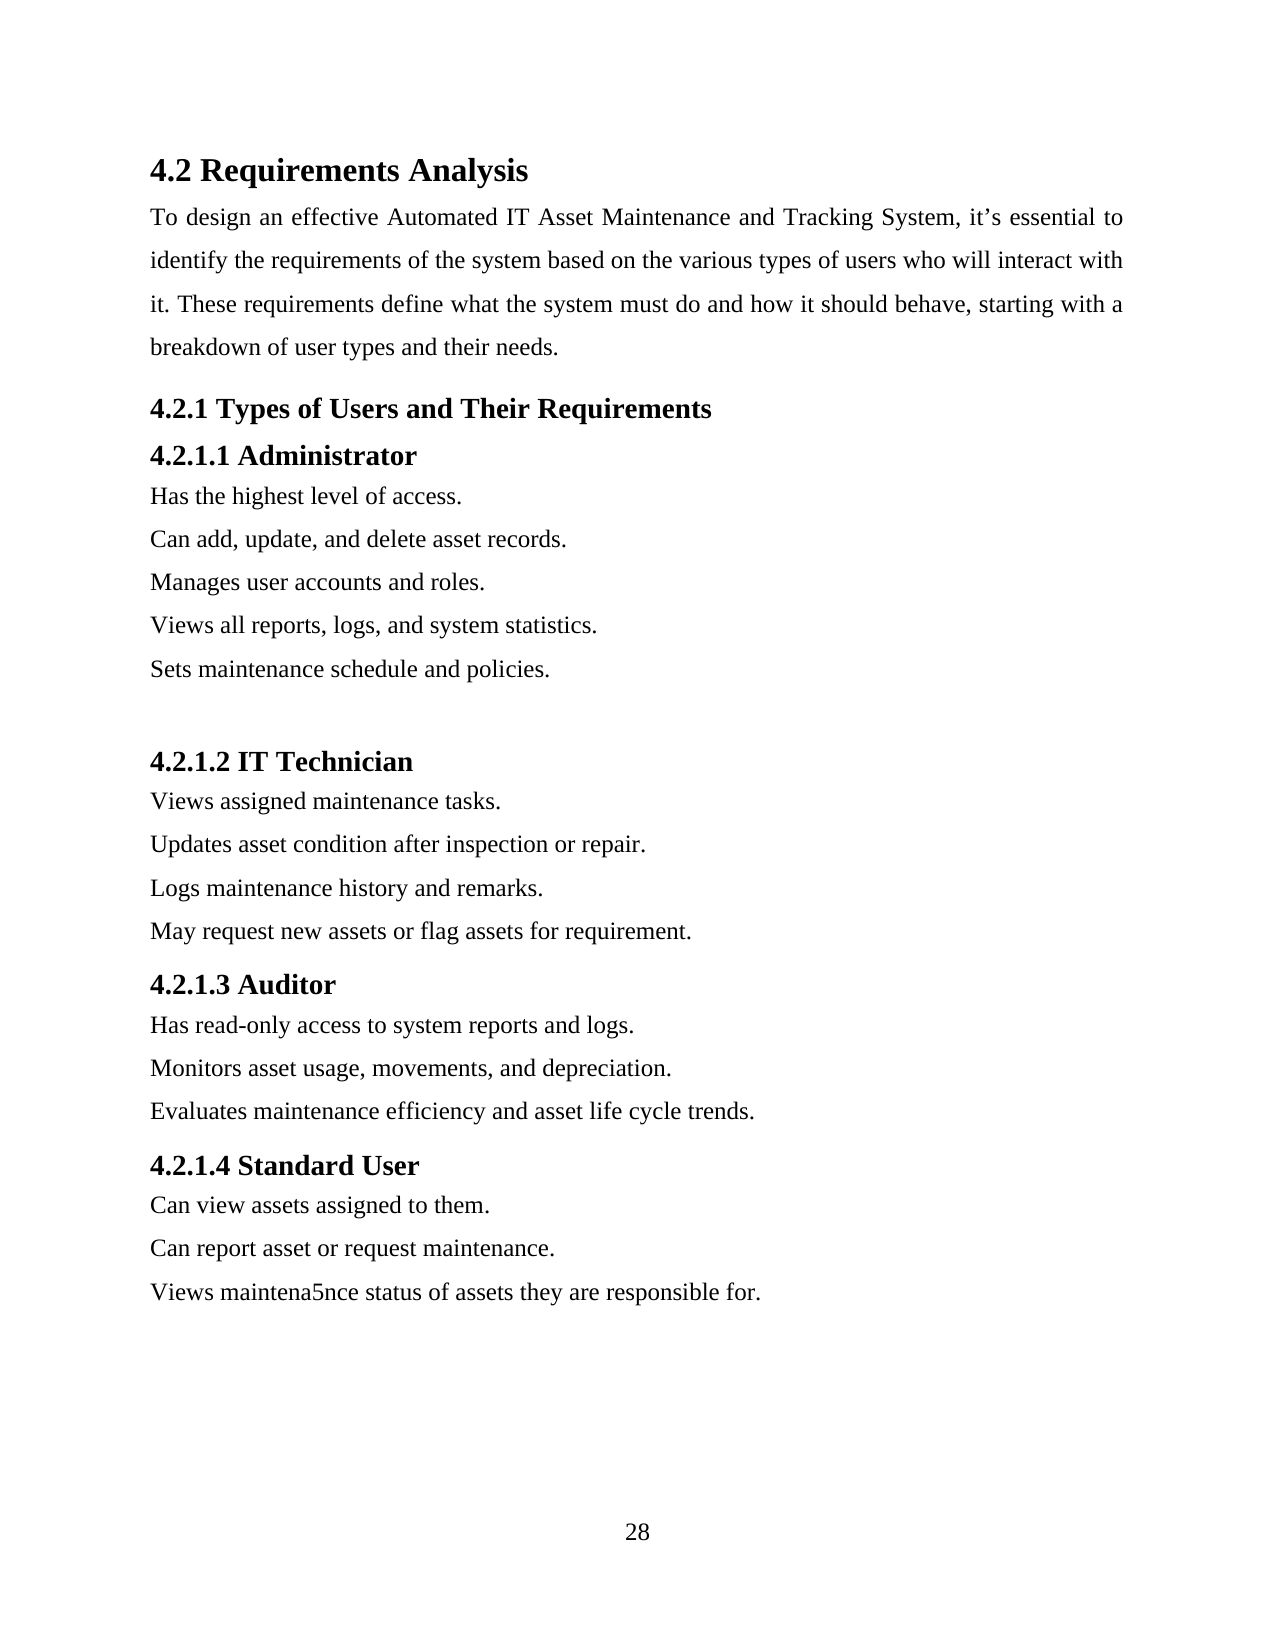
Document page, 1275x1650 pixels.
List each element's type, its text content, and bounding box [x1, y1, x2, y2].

text Monitors asset usage, movements, and depreciation. [150, 1053, 1125, 1082]
subtitle 4.2.1 Types of Users and Their Requirements [150, 392, 1125, 425]
text Views maintena5nce status of assets they are responsible for. [150, 1277, 1125, 1305]
subtitle 4.2 Requirements Analysis [150, 150, 1125, 188]
subtitle 4.2.1.1 Administrator [150, 438, 1125, 472]
subtitle 4.2.1.4 Standard User [150, 1148, 1125, 1181]
subtitle 4.2.1.2 IT Technician [150, 744, 1125, 777]
text Has read-only access to system reports and logs. [150, 1010, 1125, 1039]
text Sets maintenance schedule and policies. [150, 654, 1125, 682]
text Updates asset condition after inspection or repair. [150, 829, 1125, 858]
subtitle 4.2.1.3 Auditor [150, 967, 1125, 1001]
text Can add, update, and delete asset records. [150, 524, 1125, 553]
text Manages user accounts and roles. [150, 567, 1125, 596]
text Can view assets assigned to them. [150, 1190, 1125, 1219]
text Views assigned maintenance tasks. [150, 786, 1125, 815]
text To design an effective Automated IT Asset Maintenance and Tracking System, it’s essential to identify the requirements of the system based on the various types of users who will interact with it. These requirements define what the system must do and how it should behave, starting with a breakdown of user types and their needs. [150, 202, 1125, 361]
text Evaluates maintenance efficiency and asset life cycle trends. [150, 1096, 1125, 1125]
text Has the highest level of access. [150, 481, 1125, 510]
text Can report asset or request maintenance. [150, 1233, 1125, 1262]
text Logs maintenance history and remarks. [150, 873, 1125, 901]
text May request new assets or flag assets for requirement. [150, 916, 1125, 944]
text Views all reports, logs, and system statistics. [150, 611, 1125, 639]
